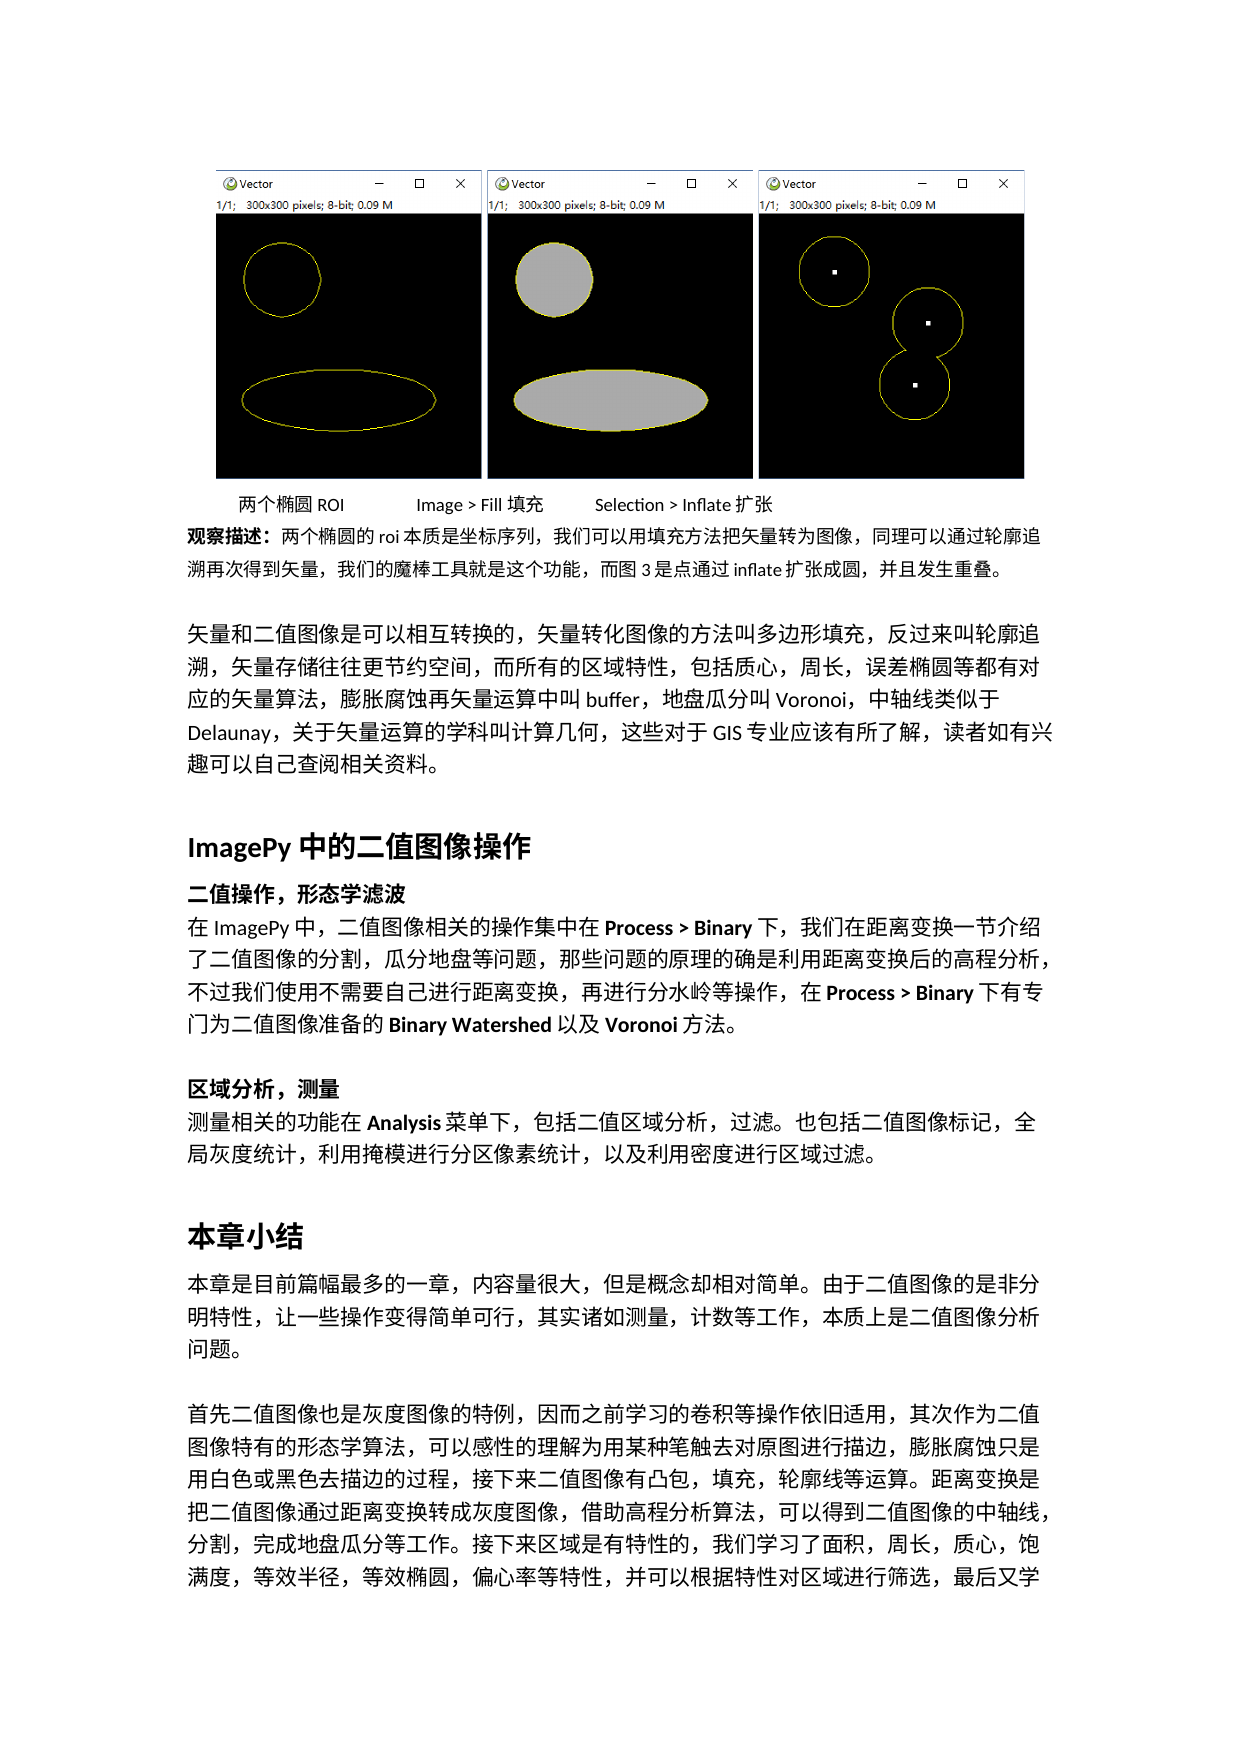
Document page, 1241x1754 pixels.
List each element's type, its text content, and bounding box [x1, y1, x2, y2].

picture [758, 170, 1025, 479]
picture [487, 170, 753, 479]
text 二值操作，形态学滤波 [187, 877, 1053, 909]
text 测量相关的功能在Analysis菜单下，包括二值区域分析，过滤。也包括二值图像标记，全局灰度统计，利用掩模进行分区像素统计，以及利用密度进行区域过滤。 [187, 1104, 1053, 1169]
picture [216, 170, 482, 479]
text ImagePy 中的二值图像操作 [187, 812, 1053, 877]
text 区域分析，测量 [187, 1072, 1053, 1104]
text 本章是目前篇幅最多的一章，内容量很大，但是概念却相对简单。由于二值图像的是非分明特性，让一些操作变得简单可行，其实诸如测量，计数等工作，本质上是二值图像分析问题。 [187, 1267, 1053, 1364]
text 本章小结 [187, 1202, 1053, 1267]
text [187, 1397, 1053, 1592]
text 矢量和二值图像是可以相互转换的，矢量转化图像的方法叫多边形填充，反过来叫轮廓追溯，矢量存储往往更节约空间，而所有的区域特性，包括质心，周长，误差椭圆等都有对应的矢量算法，膨胀腐蚀再矢量运算中叫buffer，地盘瓜分叫Voronoi，中轴线类似于Delaunay，关于矢量运算的学科叫计算几何，这些对于GIS专业应该有所了解，读者如有兴趣可以自己查阅相关资料。 [187, 617, 1053, 779]
text 观察描述：两个椭圆的roi本质是坐标序列，我们可以用填充方法把矢量转为图像，同理可以通过轮廓追溯再次得到矢量，我们的魔棒工具就是这个功能，而图3是点通过inflate扩张成圆，并且发生重叠。 [187, 519, 1053, 584]
text 两个椭圆ROI Image > Fill 填充 Selection > Inflate 扩张 [187, 487, 1053, 519]
text 在ImagePy中，二值图像相关的操作集中在Process > Binary下，我们在距离变换一节介绍了二值图像的分割，瓜分地盘等问题，那些问题的原理的确是利用距离变换后的高程分析，不过我们使用不需要自己进行距离变换，再进行分水岭等操作，在Process > Binary下有专门为二值图像准备的Binary Watershed以及Voronoi方法。 [187, 909, 1053, 1039]
